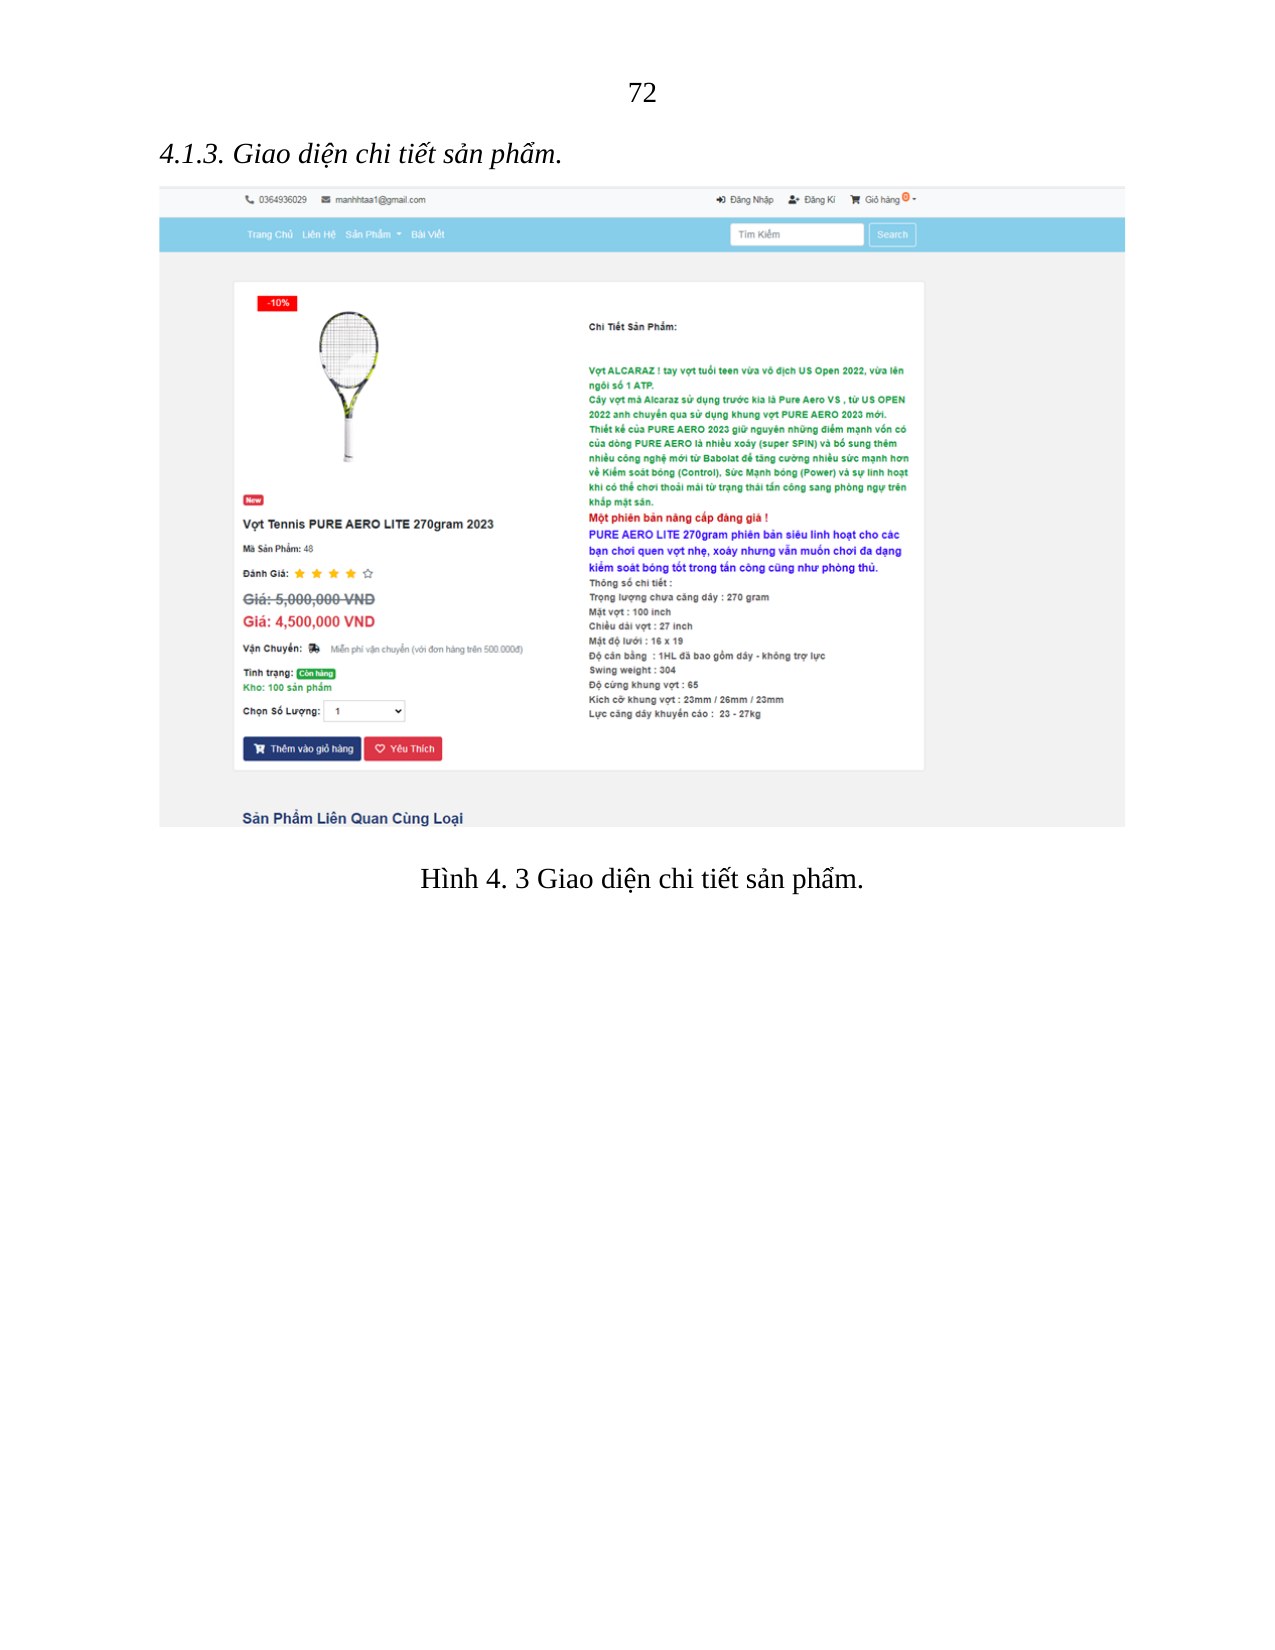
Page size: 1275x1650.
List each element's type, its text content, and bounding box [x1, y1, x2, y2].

picture [159, 186, 1125, 827]
text Hình 4. 3 Giao diện chi tiết sản phẩm. [159, 861, 1125, 895]
subtitle 4.1.3. Giao diện chi tiết sản phẩm. [159, 137, 1125, 170]
